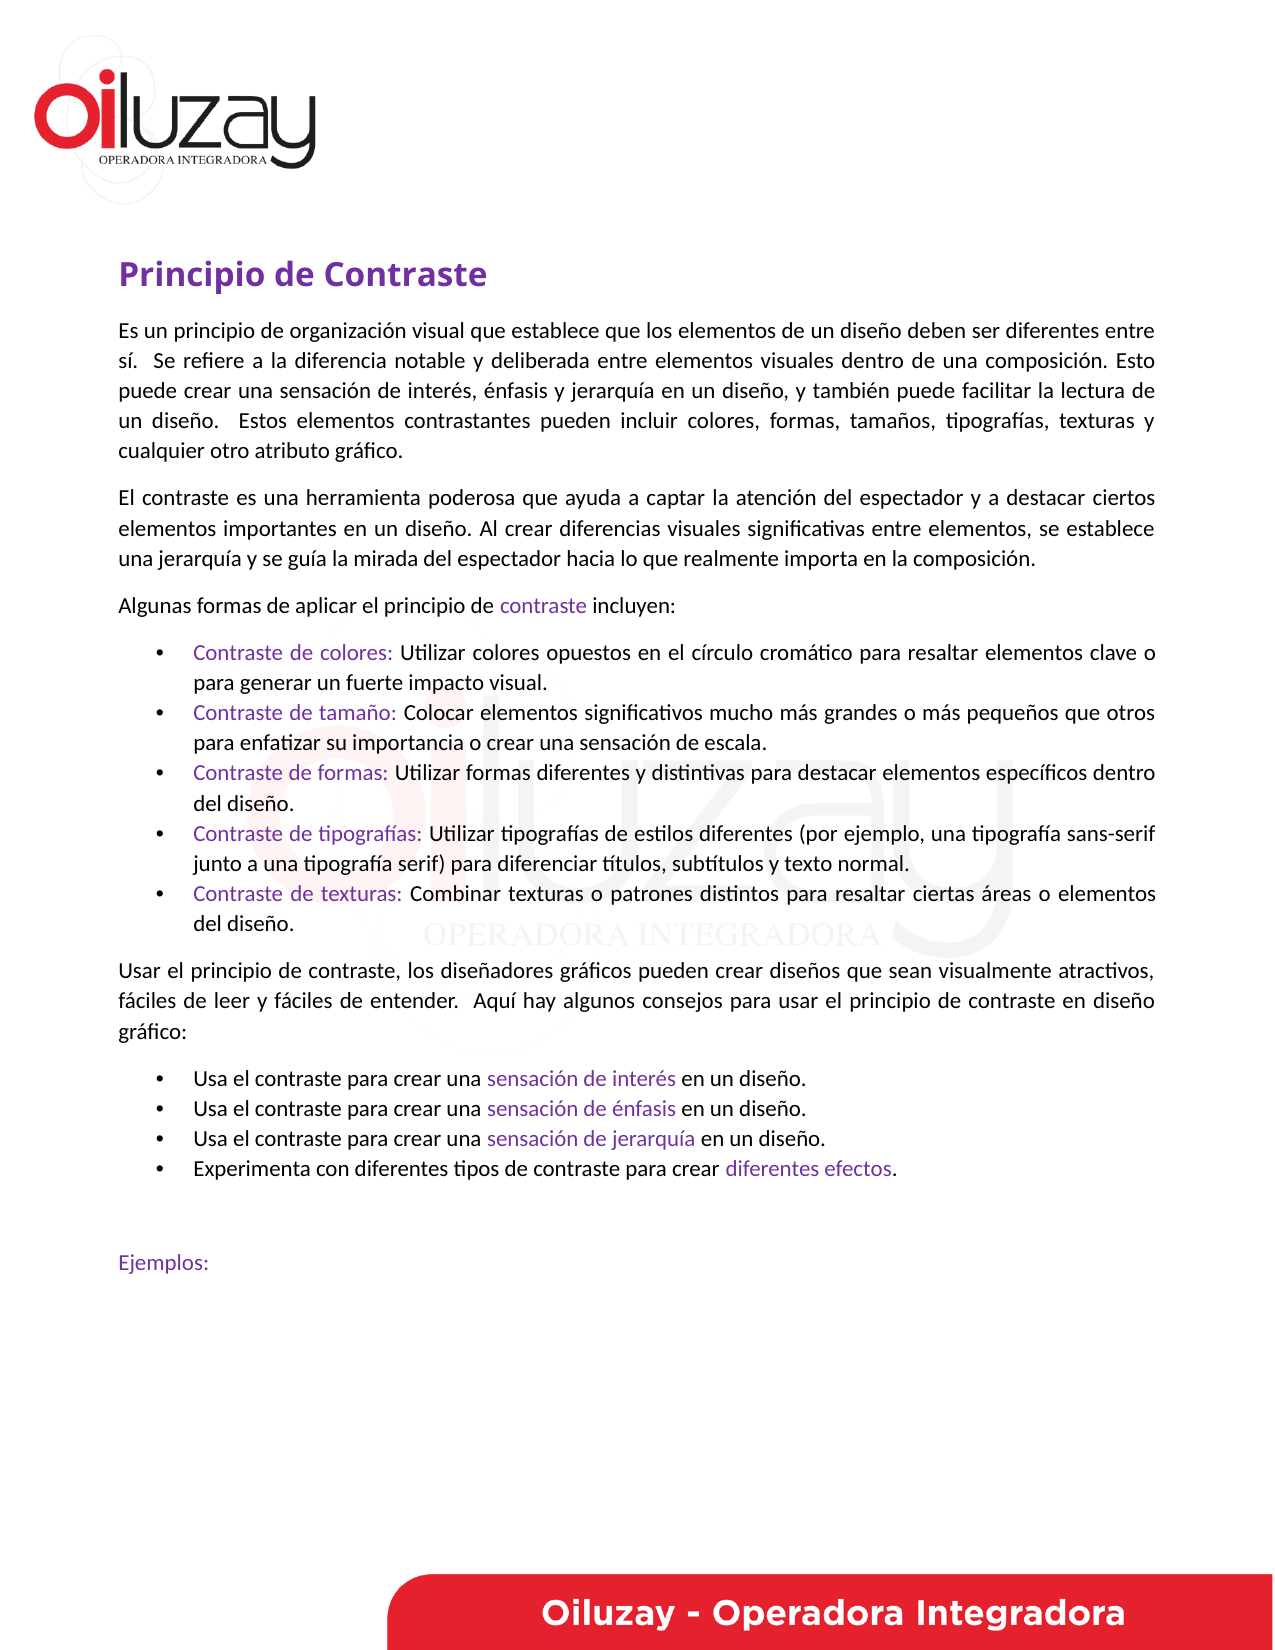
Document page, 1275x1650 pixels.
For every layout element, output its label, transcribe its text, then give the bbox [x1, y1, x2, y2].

text Es un principio de organización visual que establece que los elementos de un diseño deben ser diferentes entre sí. Se refiere a la diferencia notable y deliberada entre elementos visuales dentro de una composición. Esto puede crear una sensación de interés, énfasis y jerarquía en un diseño, y también puede facilitar la lectura de un diseño. Estos elementos contrastantes pueden incluir colores, formas, tamaños, tipografías, texturas y cualquier otro atributo gráfico. [118, 316, 1157, 464]
list Usa el contraste para crear una sensación de énfasis en un diseño. [156, 1094, 1157, 1122]
text Ejemplos: [118, 1248, 1157, 1276]
text Usar el principio de contraste, los diseñadores gráficos pueden crear diseños que sean visualmente atractivos, fáciles de leer y fáciles de entender. Aquí hay algunos consejos para usar el principio de contraste en diseño gráfico: [118, 956, 1157, 1045]
list Contraste de texturas: Combinar texturas o patrones distintos para resaltar ciertas áreas o elementos del diseño. [156, 879, 1157, 937]
subtitle Principio de Contraste [118, 251, 1157, 296]
list Experimenta con diferentes tipos de contraste para crear diferentes efectos. [156, 1154, 1157, 1182]
list Contraste de tipografías: Utilizar tipografías de estilos diferentes (por ejemplo, una tipografía sans-serif junto a una tipografía serif) para diferenciar títulos, subtítulos y texto normal. [156, 819, 1157, 877]
list Contraste de colores: Utilizar colores opuestos en el círculo cromático para resaltar elementos clave o para generar un fuerte impacto visual. [156, 638, 1157, 696]
list Contraste de formas: Utilizar formas diferentes y distintivas para destacar elementos específicos dentro del diseño. [156, 758, 1157, 817]
list Usa el contraste para crear una sensación de interés en un diseño. [156, 1064, 1157, 1092]
list Contraste de tamaño: Colocar elementos significativos mucho más grandes o más pequeños que otros para enfatizar su importancia o crear una sensación de escala. [156, 698, 1157, 756]
list Usa el contraste para crear una sensación de jerarquía en un diseño. [156, 1124, 1157, 1152]
text El contraste es una herramienta poderosa que ayuda a captar la atención del espectador y a destacar ciertos elementos importantes en un diseño. Al crear diferencias visuales significativas entre elementos, se establece una jerarquía y se guía la mirada del espectador hacia lo que realmente importa en la composición. [118, 483, 1157, 572]
picture [0, 0, 1273, 1650]
text Algunas formas de aplicar el principio de contraste incluyen: [118, 591, 1157, 619]
